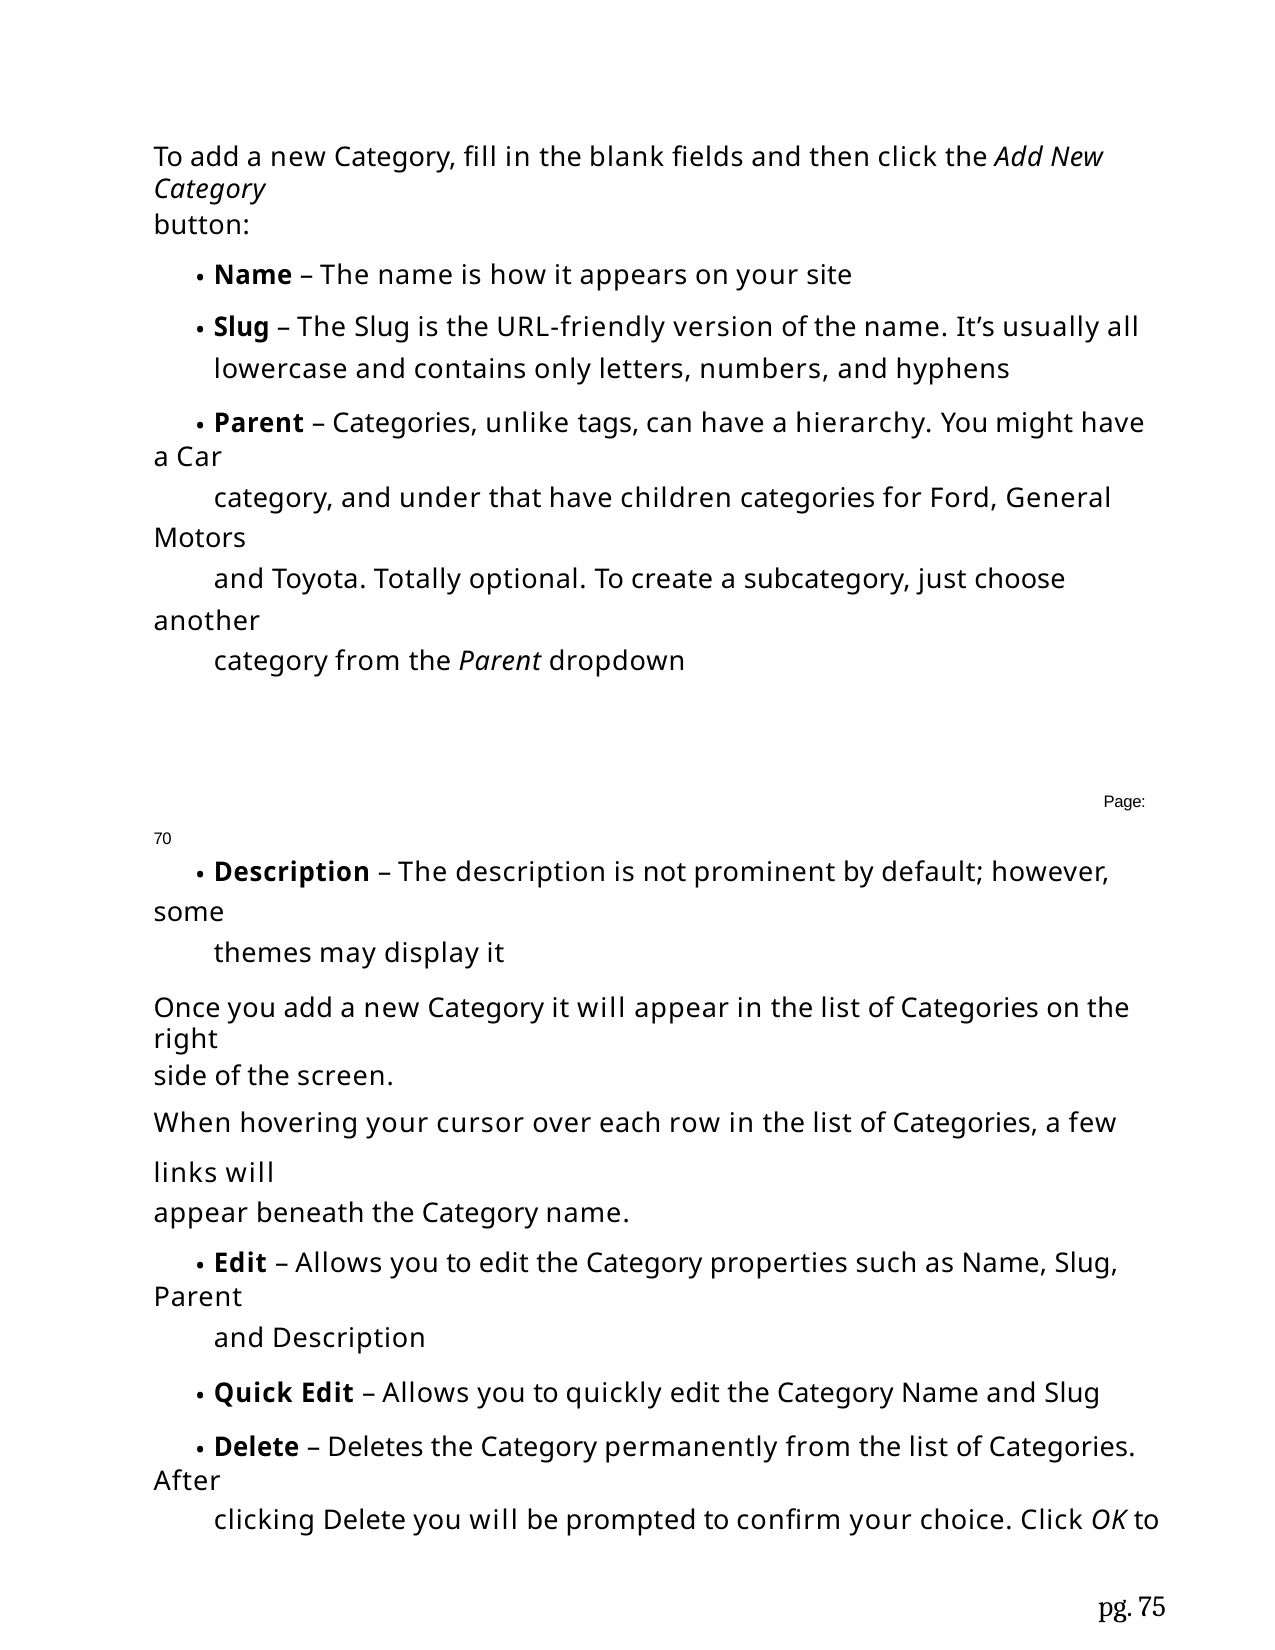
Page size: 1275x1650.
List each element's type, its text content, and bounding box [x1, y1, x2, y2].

text To add a new Category, fill in the blank fields and then click the Add New Category [153, 142, 1166, 205]
text • Delete – Deletes the Category permanently from the list of Categories. After [153, 1432, 1166, 1499]
text • Quick Edit – Allows you to quickly edit the Category Name and Slug [153, 1378, 1166, 1412]
text Page: 70 [153, 778, 1166, 852]
text Once you add a new Category it will appear in the list of Categories on the right [153, 992, 1166, 1055]
text button: [153, 205, 1166, 242]
text • Slug – The Slug is the URL-friendly version of the name. It’s usually all [153, 313, 1166, 346]
text appear beneath the Category name. [153, 1193, 1166, 1230]
text side of the screen. [153, 1055, 1166, 1093]
text When hovering your cursor over each row in the list of Categories, a few links will [153, 1093, 1166, 1193]
text and Toyota. Totally optional. To create a subcategory, just choose another [153, 555, 1166, 638]
text • Parent – Categories, unlike tags, can have a hierarchy. You might have a Car [153, 409, 1166, 476]
text category from the Parent dropdown [153, 638, 1166, 678]
text category, and under that have children categories for Ford, General Motors [153, 476, 1166, 555]
text themes may display it [153, 932, 1166, 969]
text lowercase and contains only letters, numbers, and hyphens [153, 346, 1166, 386]
text • Edit – Allows you to edit the Category properties such as Name, Slug, Parent [153, 1249, 1166, 1316]
text • Description – The description is not prominent by default; however, some [153, 852, 1166, 932]
text clicking Delete you will be prompted to confirm your choice. Click OK to [153, 1499, 1166, 1537]
text • Name – The name is how it appears on your site [153, 261, 1166, 294]
text and Description [153, 1316, 1166, 1356]
